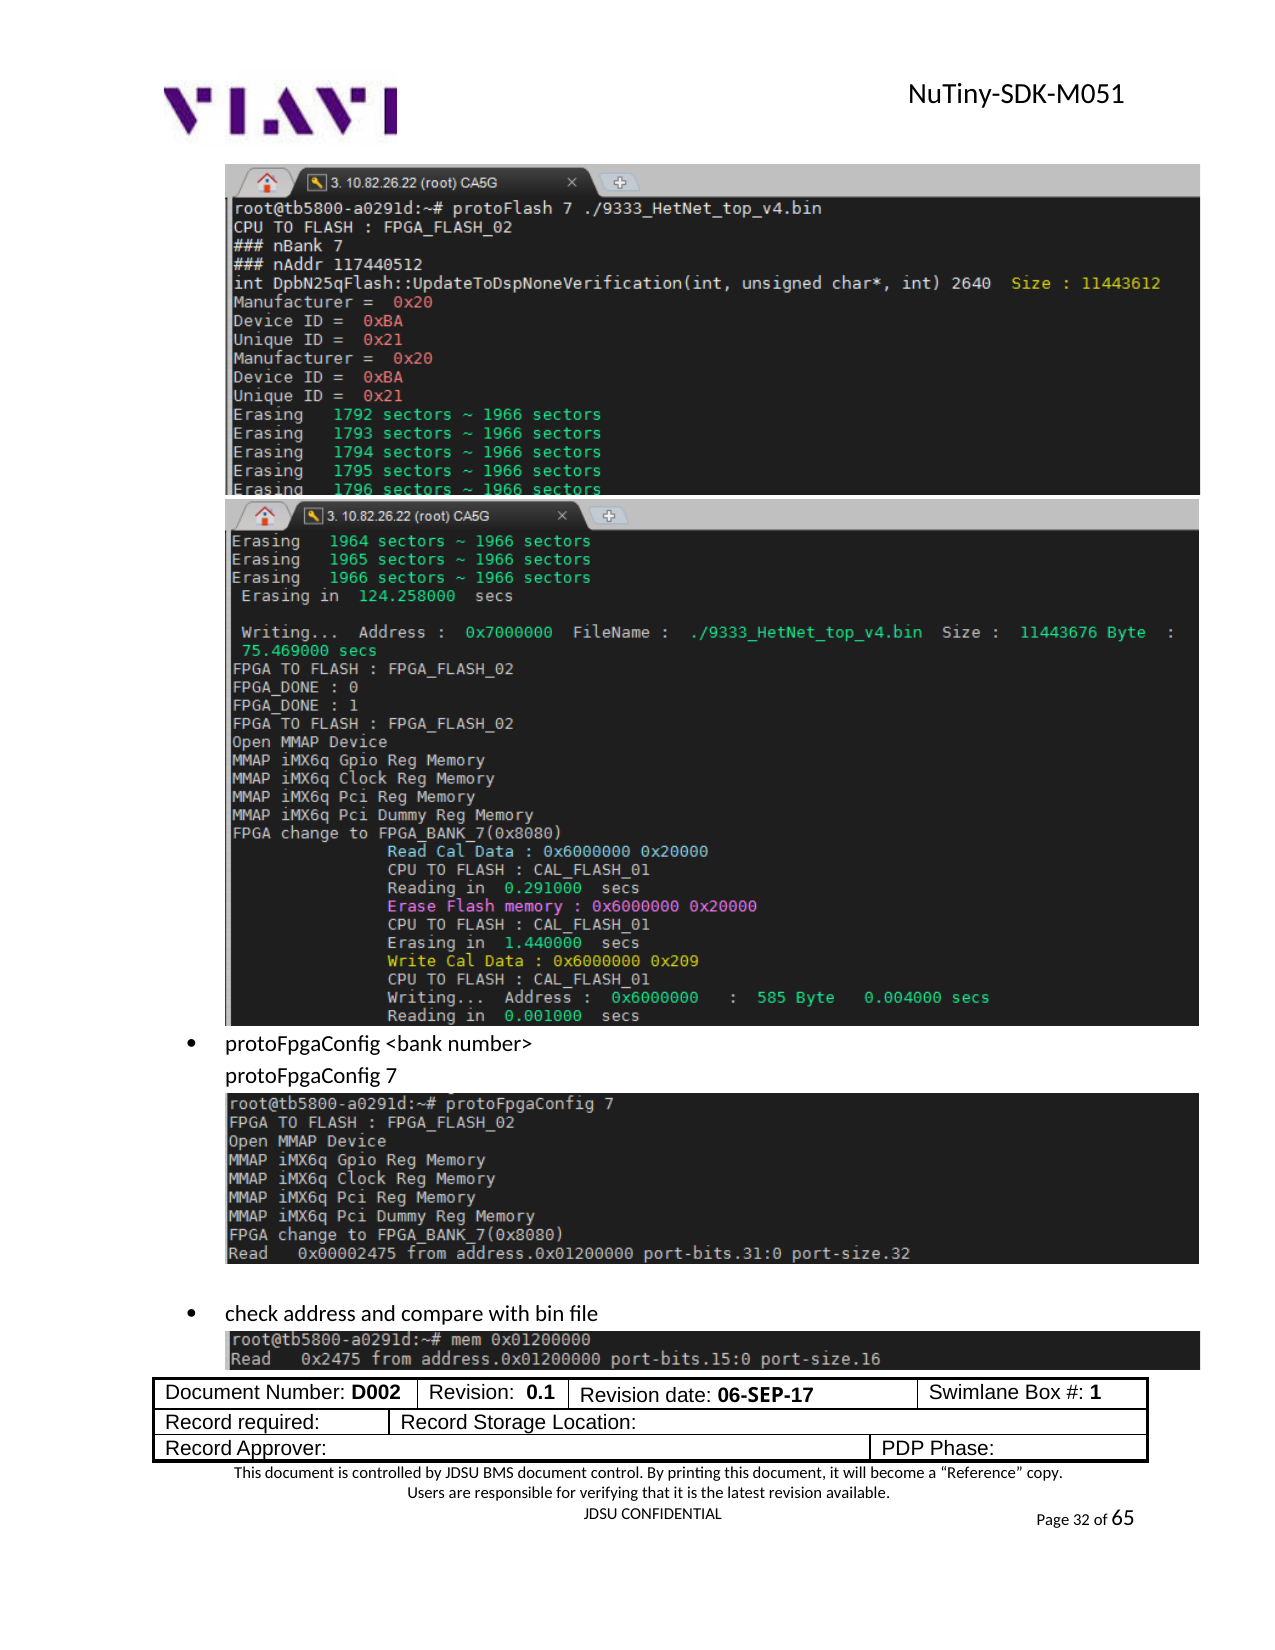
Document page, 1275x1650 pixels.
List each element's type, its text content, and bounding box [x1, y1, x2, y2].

picture [225, 164, 1200, 495]
picture [162, 68, 397, 146]
picture [225, 1331, 1200, 1370]
picture [225, 1093, 1199, 1264]
picture [225, 499, 1199, 1026]
